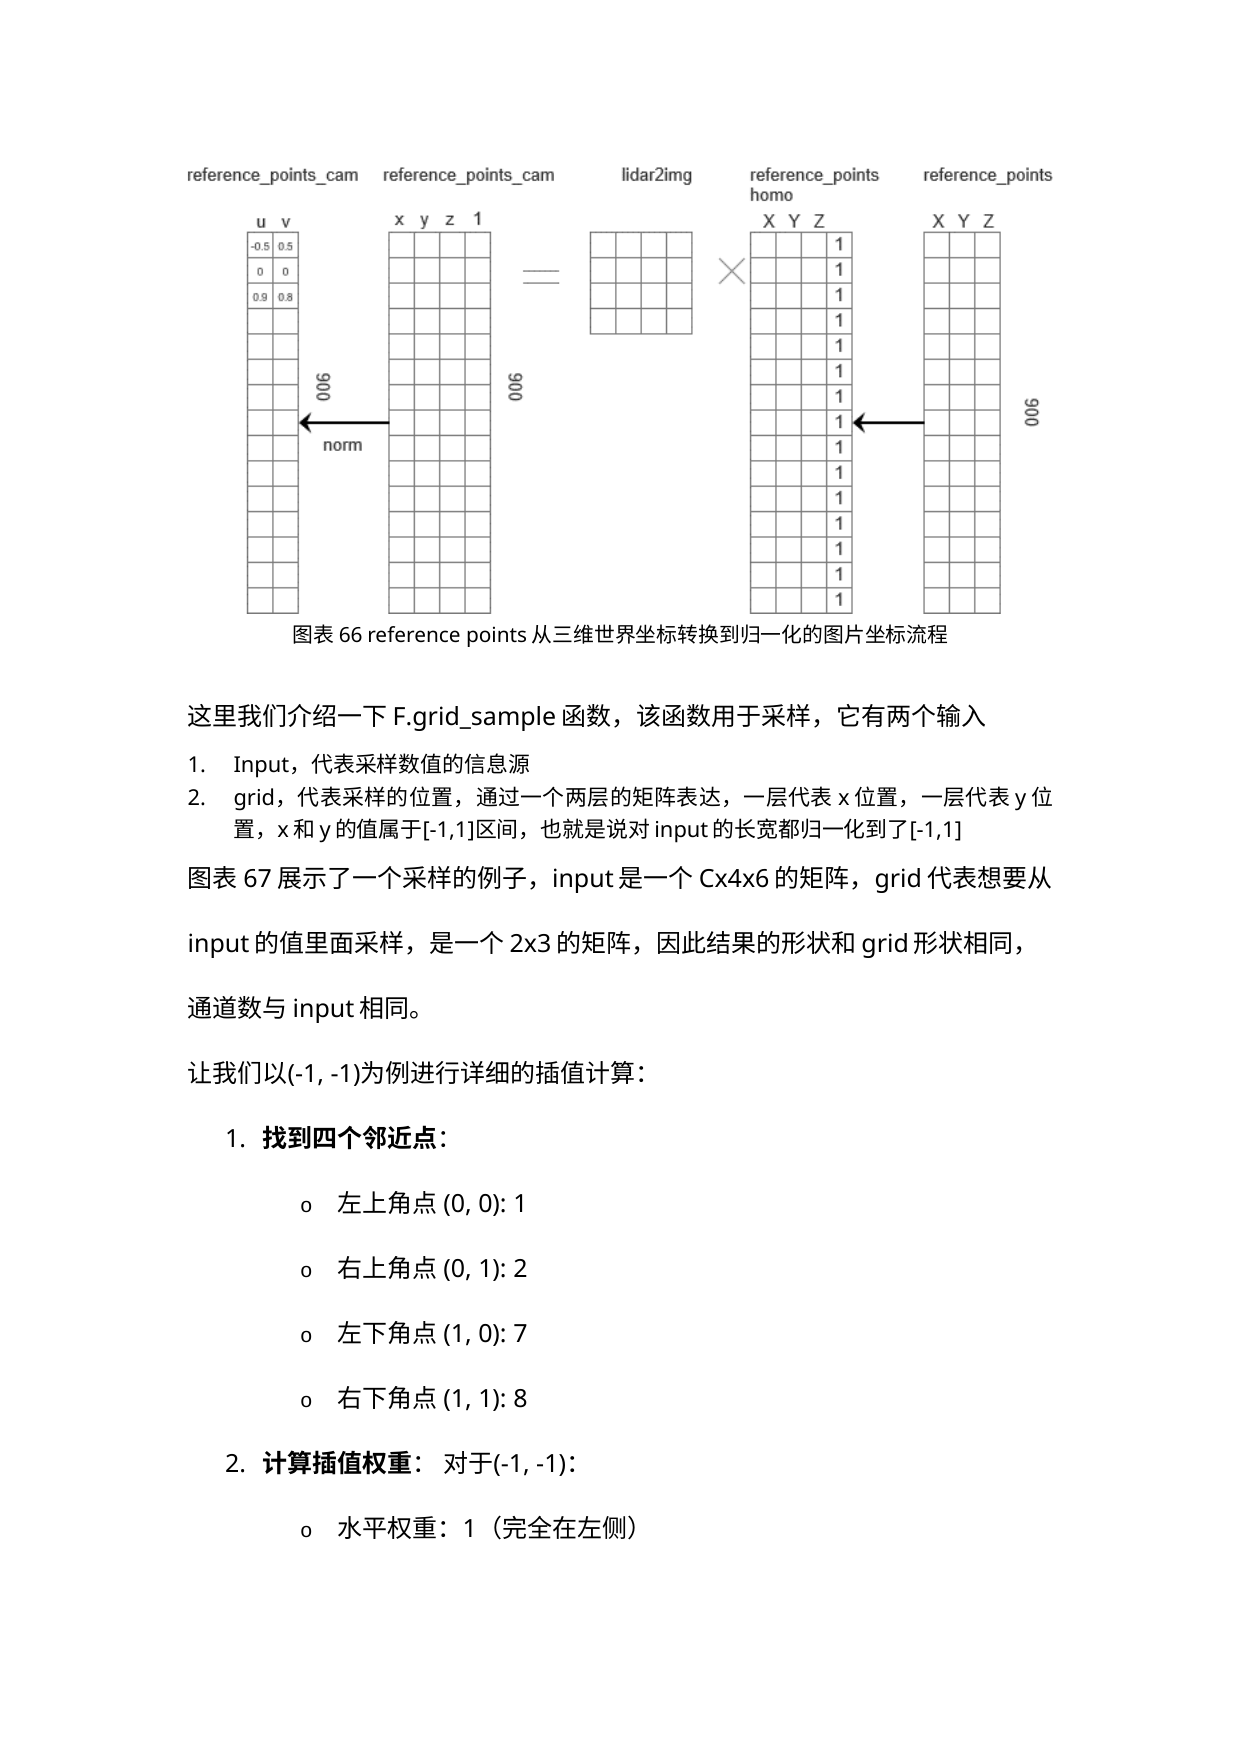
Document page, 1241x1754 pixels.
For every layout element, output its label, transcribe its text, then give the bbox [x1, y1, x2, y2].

list grid，代表采样的位置，通过一个两层的矩阵表达，一层代表x位置，一层代表y位置，x和y的值属于[-1,1]区间，也就是说对input的长宽都归一化到了[-1,1] [187, 779, 1053, 844]
list 左下角点 (1, 0): 7 [300, 1299, 1053, 1364]
text 这里我们介绍一下F.grid_sample函数，该函数用于采样，它有两个输入 [187, 682, 1053, 747]
list 左上角点 (0, 0): 1 [300, 1169, 1053, 1234]
text 让我们以(-1, -1)为例进行详细的插值计算： [187, 1039, 1053, 1104]
list Input，代表采样数值的信息源 [187, 747, 1053, 779]
text 图表 66 reference points从三维世界坐标转换到归一化的图片坐标流程 [187, 617, 1053, 649]
list 水平权重：1（完全在左侧） [300, 1494, 1053, 1559]
list 找到四个邻近点： [225, 1104, 1053, 1169]
picture [187, 165, 1053, 614]
list 计算插值权重： 对于(-1, -1)： [225, 1429, 1053, 1494]
text 图表 67展示了一个采样的例子，input是一个Cx4x6的矩阵，grid代表想要从input的值里面采样，是一个2x3的矩阵，因此结果的形状和grid形状相同，通道数与input相同。 [187, 844, 1053, 1039]
list 右下角点 (1, 1): 8 [300, 1364, 1053, 1429]
list 右上角点 (0, 1): 2 [300, 1234, 1053, 1299]
